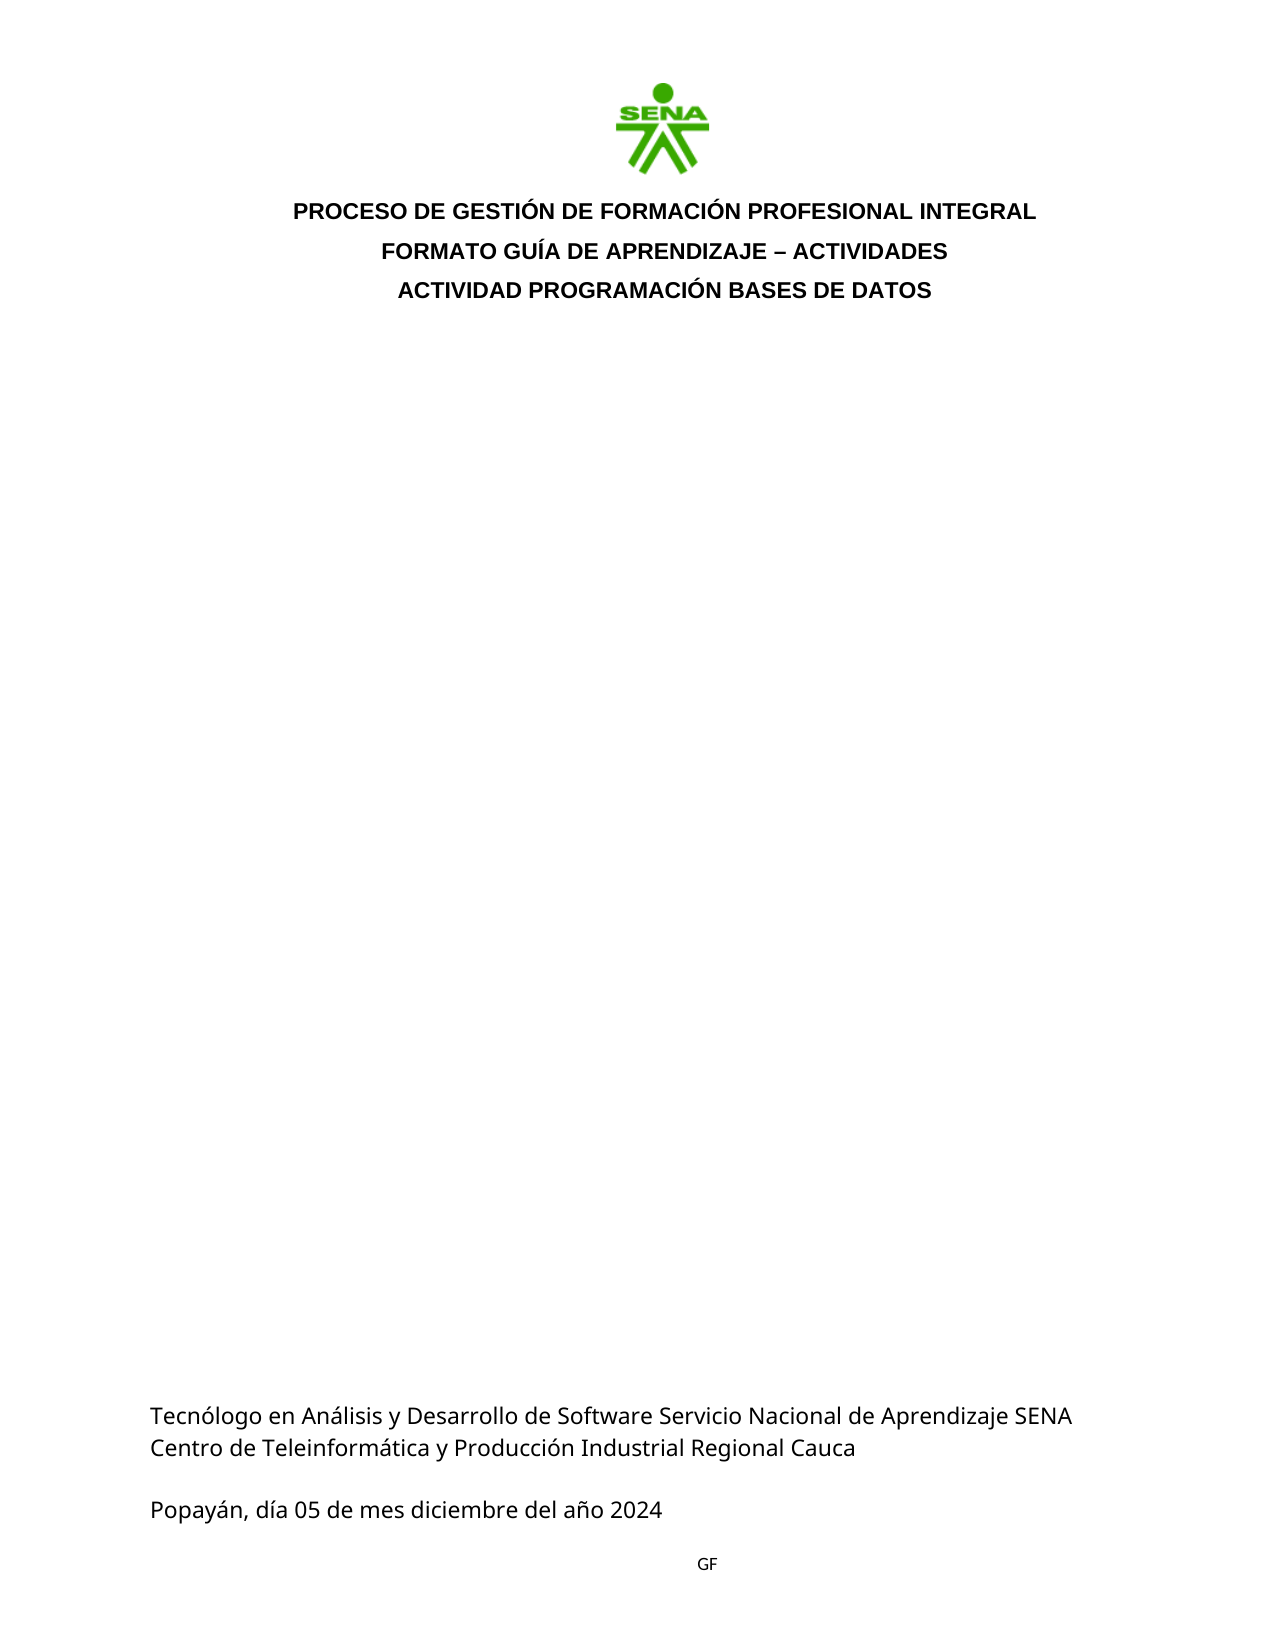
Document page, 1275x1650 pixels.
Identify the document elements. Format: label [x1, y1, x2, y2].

picture [615, 83, 710, 175]
